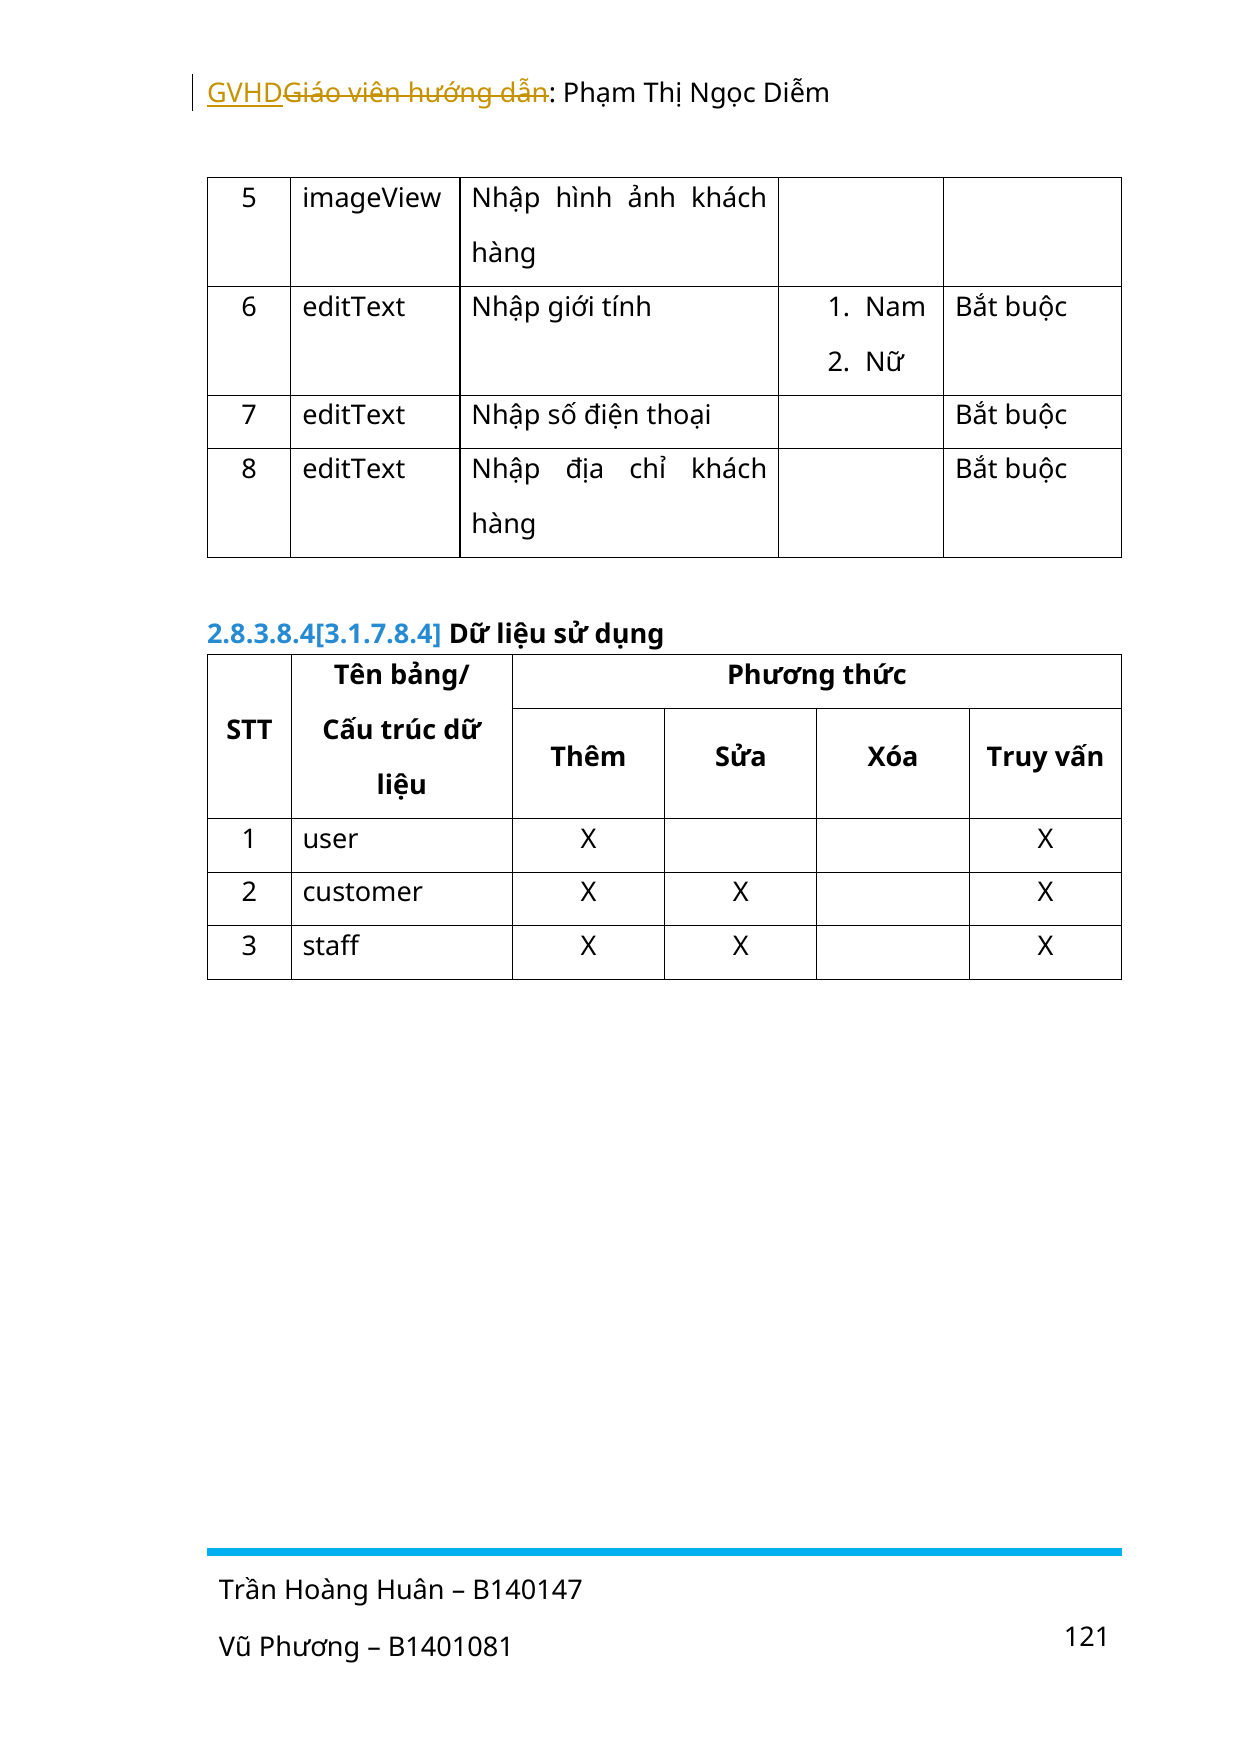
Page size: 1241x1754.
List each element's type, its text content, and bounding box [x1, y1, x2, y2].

table_cell Bắt buộc [944, 396, 1121, 448]
subtitle Dữ liệu sử dụng [207, 614, 1122, 651]
table_cell 3 [208, 926, 291, 978]
table_cell 7 [208, 396, 290, 448]
table_cell [944, 178, 1121, 286]
table_cell [779, 178, 943, 286]
table_cell X [970, 819, 1121, 872]
table_cell 2 [208, 873, 291, 925]
table_cell Bắt buộc [944, 287, 1121, 395]
table_cell staff [292, 926, 512, 978]
table_cell Nhập số điện thoại [461, 396, 778, 448]
table_cell Nhập địa chỉ khách hàng [461, 449, 778, 557]
table_cell [665, 819, 816, 872]
table_cell X [513, 873, 664, 925]
table_cell 6 [208, 287, 290, 395]
table_header Tên bảng/ Cấu trúc dữ liệu [292, 655, 512, 818]
table_cell 5 [208, 178, 290, 286]
table_cell Nhập giới tính [461, 287, 778, 395]
table_cell 8 [208, 449, 290, 557]
table_cell editText [291, 287, 459, 395]
table_cell Bắt buộc [944, 449, 1121, 557]
table_cell customer [292, 873, 512, 925]
table_header STT [208, 655, 291, 818]
table_cell X [513, 926, 664, 978]
table_cell Truy vấn [970, 709, 1121, 818]
table_cell imageView [291, 178, 459, 286]
table_cell Xóa [817, 709, 969, 818]
table_cell X [665, 926, 816, 978]
table_cell 1 [208, 819, 291, 872]
table_cell editText [291, 449, 459, 557]
table_cell Nam Nữ [779, 287, 943, 395]
table_cell X [970, 926, 1121, 978]
table_cell user [292, 819, 512, 872]
table_cell [779, 449, 943, 557]
table_cell Sửa [665, 709, 816, 818]
table_cell [779, 396, 943, 448]
table_cell [817, 926, 969, 978]
table_cell Nhập hình ảnh khách hàng [461, 178, 778, 286]
table_cell [817, 873, 969, 925]
table_cell editText [291, 396, 459, 448]
table_cell X [665, 873, 816, 925]
table_header Phương thức [513, 655, 1121, 708]
table_cell X [513, 819, 664, 872]
table_cell [817, 819, 969, 872]
table_cell Thêm [513, 709, 664, 818]
table_cell X [970, 873, 1121, 925]
